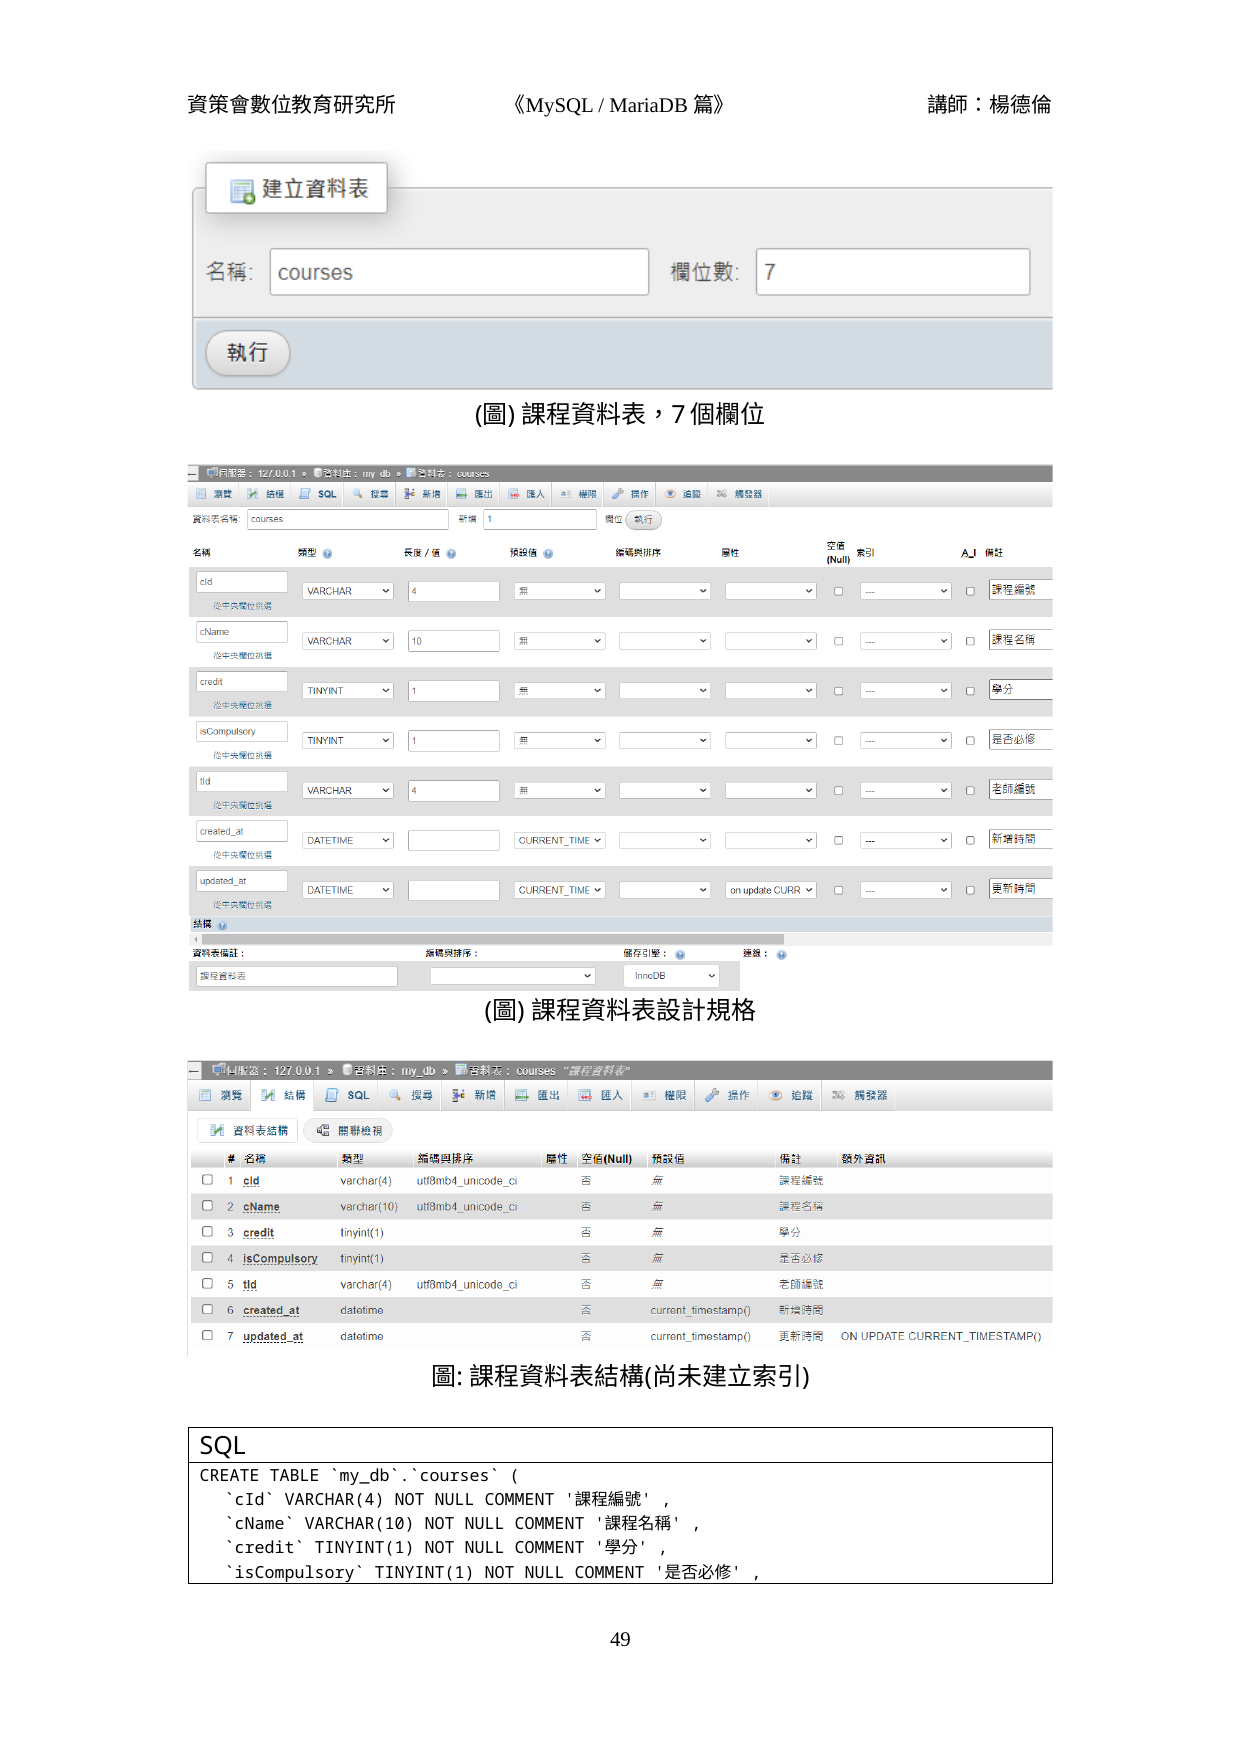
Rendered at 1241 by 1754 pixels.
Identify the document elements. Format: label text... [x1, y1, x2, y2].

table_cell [189, 1463, 1052, 1583]
picture [187, 1060, 1053, 1357]
text (圖) 課程資料表設計規格 [187, 991, 1053, 1027]
picture [187, 150, 1053, 395]
text 圖: 課程資料表結構(尚未建立索引) [187, 1357, 1053, 1393]
picture [187, 464, 1053, 991]
text (圖) 課程資料表，7個欄位 [187, 395, 1053, 430]
table_header SQL [189, 1428, 1052, 1462]
